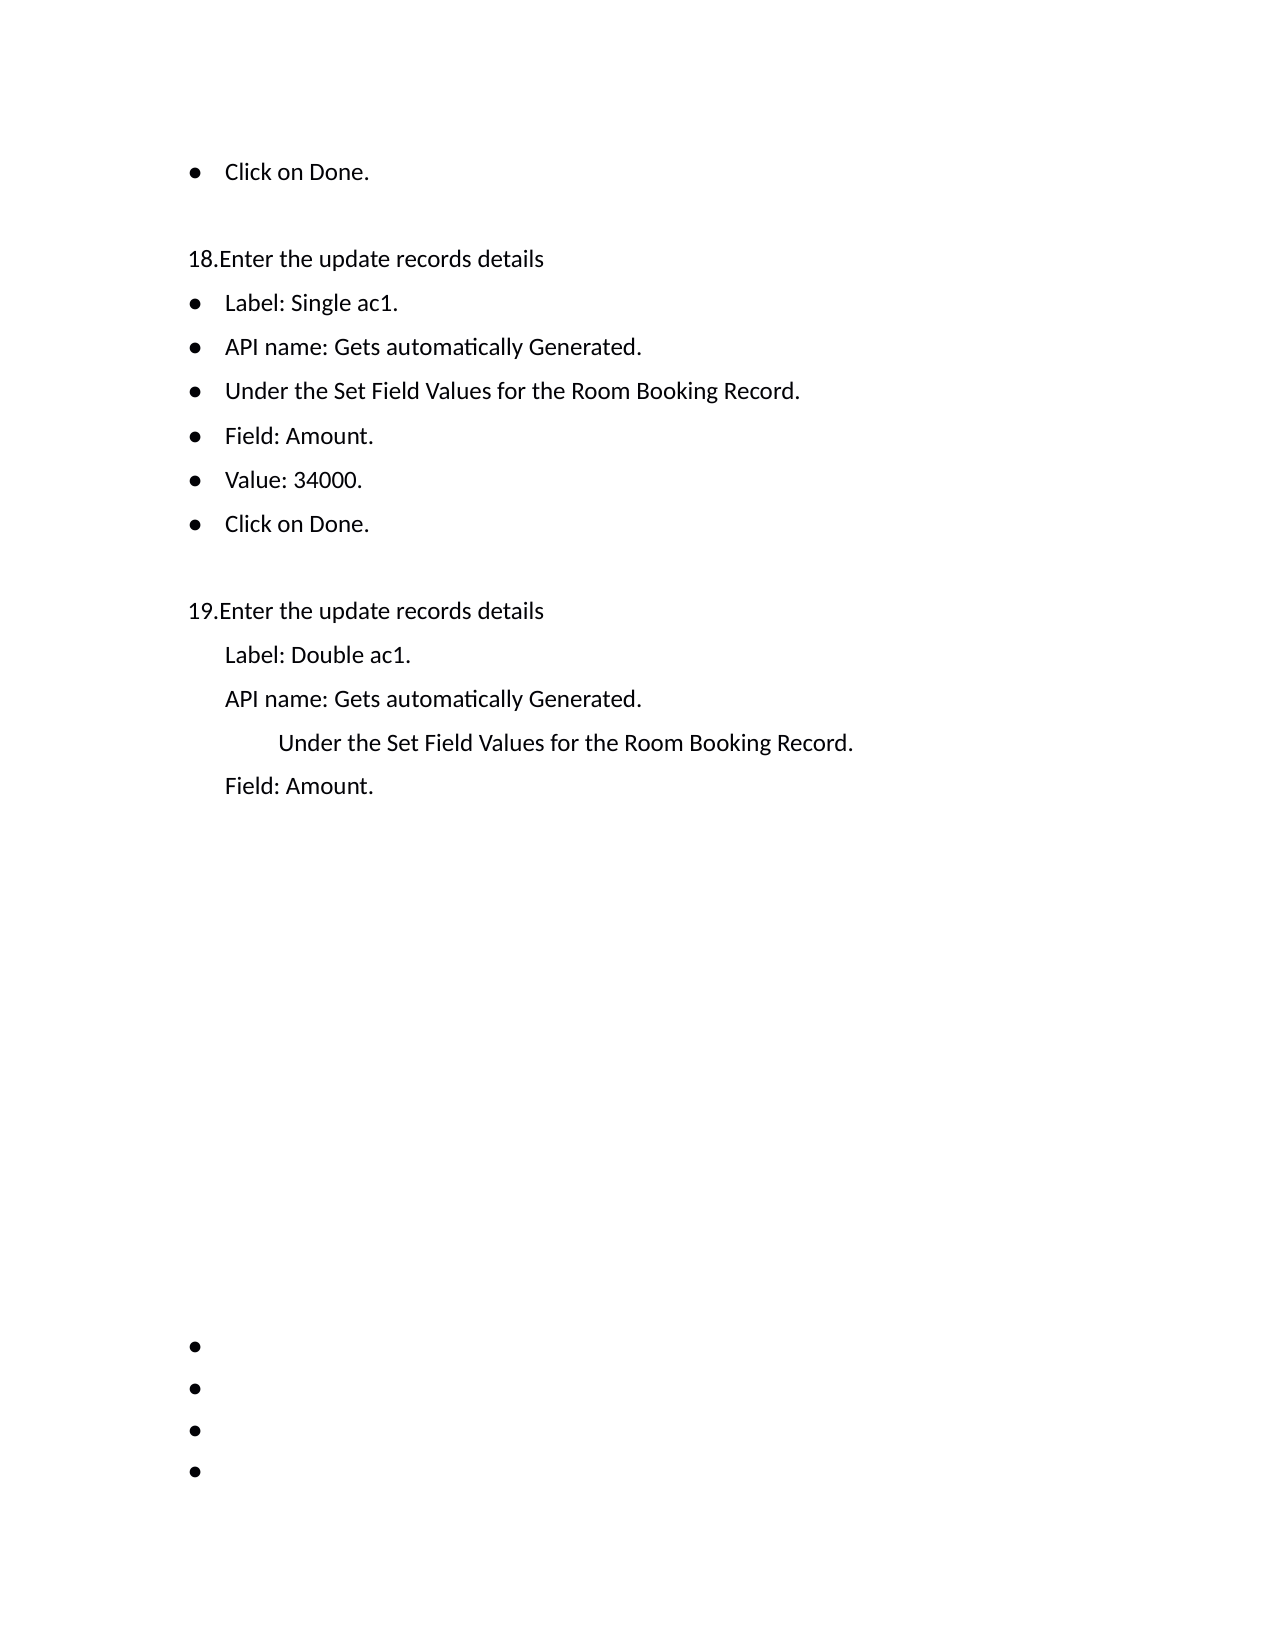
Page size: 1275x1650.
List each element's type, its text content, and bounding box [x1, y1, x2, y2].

text API name: Gets automatically Generated. [225, 683, 954, 714]
list Click on Done. [187, 508, 954, 539]
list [187, 376, 954, 406]
text Label: Double ac1. [225, 639, 954, 669]
list Label: Single ac1. [187, 287, 954, 317]
list Field: Amount. [187, 420, 954, 450]
list API name: Gets automatically Generated. [187, 331, 954, 362]
text 19.Enter the update records details [187, 595, 954, 625]
text 18.Enter the update records details [187, 243, 954, 273]
text Under the Set Field Values for the Room Booking Record. [150, 728, 854, 758]
list Value: 34000. [187, 464, 954, 494]
list Click on Done. [187, 156, 954, 187]
text Field: Amount. [225, 770, 954, 800]
